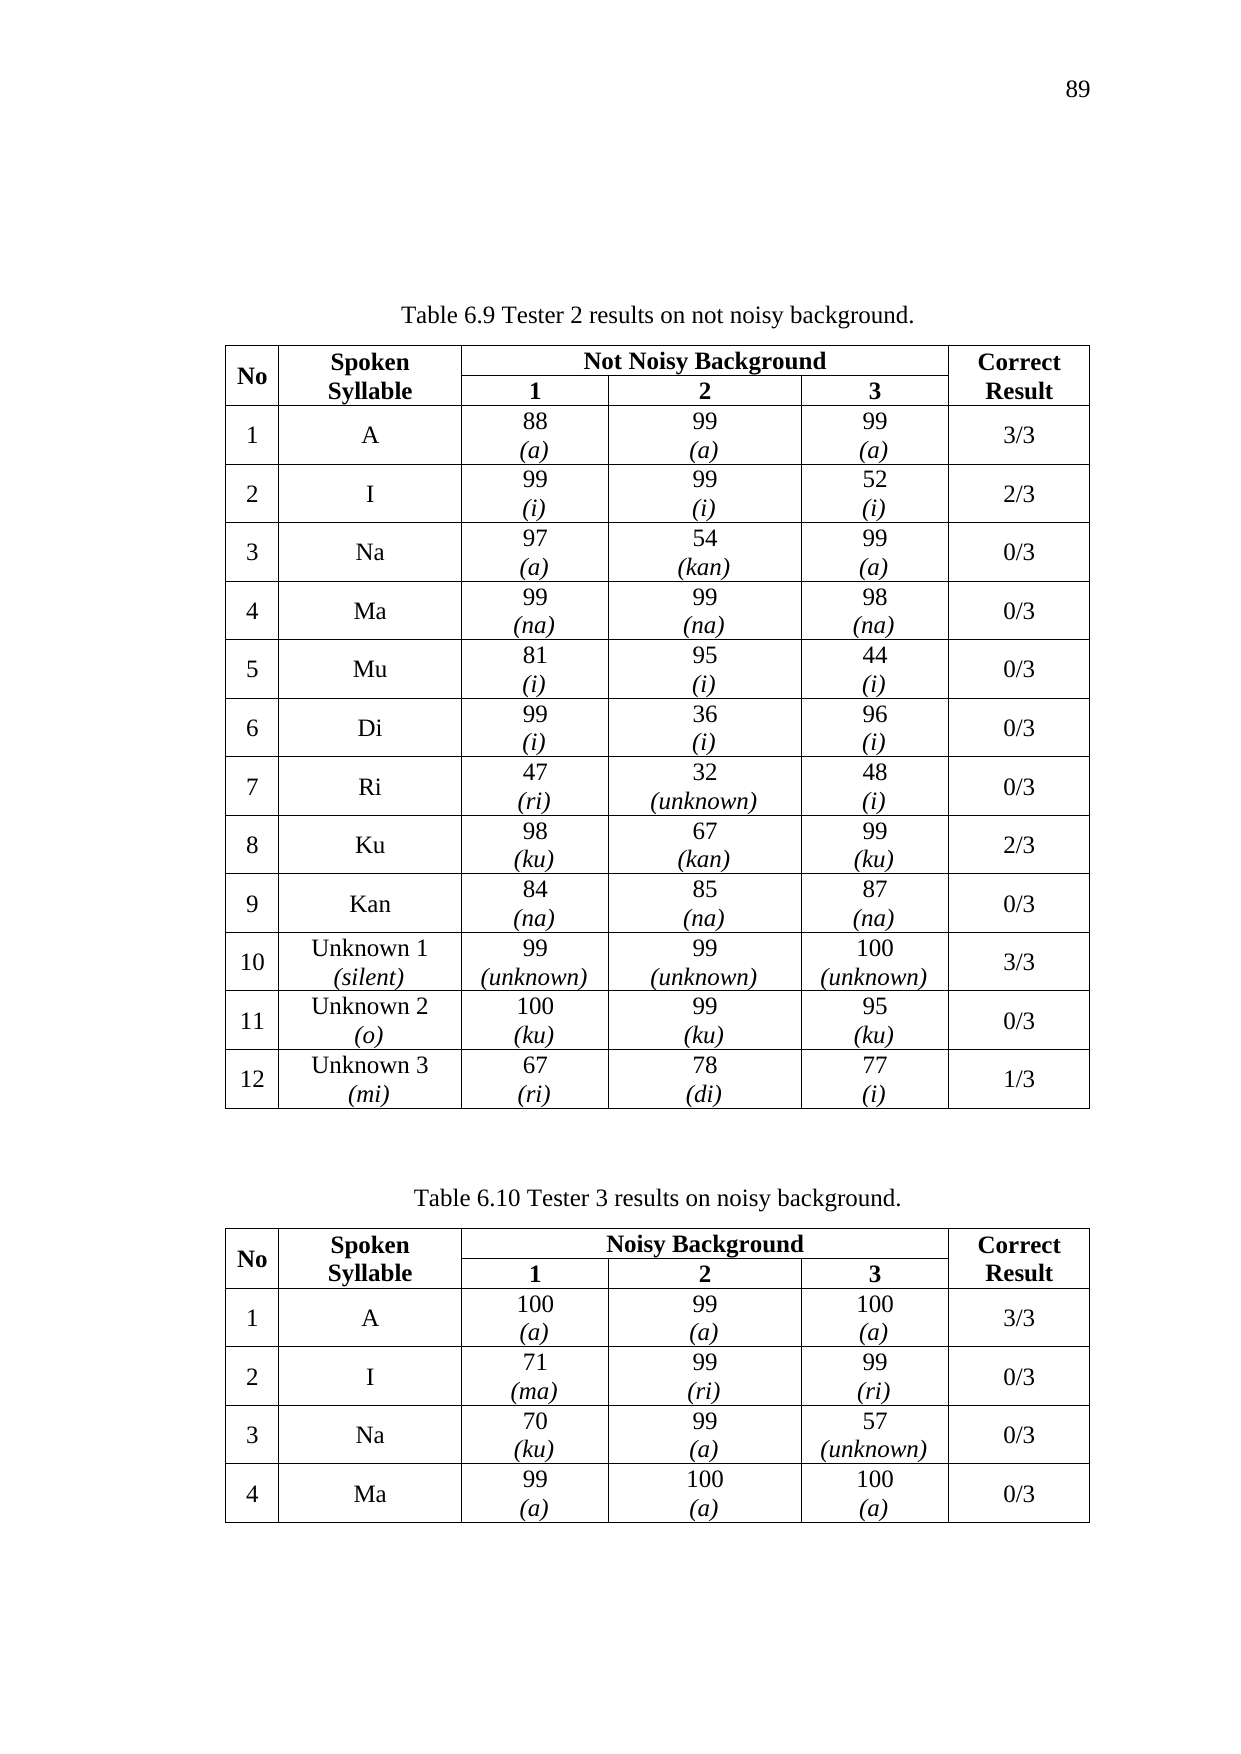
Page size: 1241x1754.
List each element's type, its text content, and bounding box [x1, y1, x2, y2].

table_cell 3 [226, 1406, 278, 1463]
table_cell 0/3 [949, 699, 1089, 756]
table_cell 47 (ri) [462, 757, 608, 815]
table_cell 99 (ri) [802, 1347, 948, 1405]
table_cell Ri [279, 757, 461, 815]
table_header Not Noisy Background [462, 346, 948, 375]
table_cell 96 (i) [802, 699, 948, 756]
table_cell 100 (a) [802, 1289, 948, 1346]
table_cell 99 (a) [802, 523, 948, 581]
table_cell 99 (i) [609, 465, 801, 522]
table_cell 99 (a) [462, 1464, 608, 1522]
table_cell 84 (na) [462, 874, 608, 932]
table_cell 0/3 [949, 1464, 1089, 1522]
table_cell 1 [462, 1259, 608, 1288]
table_cell 2 [609, 1259, 801, 1288]
table_header Correct Result [949, 1229, 1089, 1288]
table_cell 8 [226, 816, 278, 873]
table_cell 100 (unknown) [802, 933, 948, 990]
table_cell 0/3 [949, 523, 1089, 581]
table_cell 5 [226, 640, 278, 698]
table_cell Unknown 1 (silent) [279, 933, 461, 990]
table_cell 99 (unknown) [462, 933, 608, 990]
table_cell 4 [226, 1464, 278, 1522]
table_cell Di [279, 699, 461, 756]
table_cell 32 (unknown) [609, 757, 801, 815]
table_cell 99 (a) [609, 1289, 801, 1346]
table_cell 3 [802, 376, 948, 405]
table_cell 54 (kan) [609, 523, 801, 581]
table_cell Kan [279, 874, 461, 932]
table_cell 95 (ku) [802, 991, 948, 1049]
table_cell 77 (i) [802, 1050, 948, 1107]
table_cell 98 (ku) [462, 816, 608, 873]
table_cell A [279, 406, 461, 463]
table_cell 3/3 [949, 1289, 1089, 1346]
table_header No [226, 346, 278, 405]
table_cell 2/3 [949, 816, 1089, 873]
table_cell 3 [226, 523, 278, 581]
table_cell 2 [226, 1347, 278, 1405]
table_cell Ku [279, 816, 461, 873]
table_cell 2/3 [949, 465, 1089, 522]
table_cell 57 (unknown) [802, 1406, 948, 1463]
table_cell 99 (ri) [609, 1347, 801, 1405]
table_cell 2 [226, 465, 278, 522]
table_cell 0/3 [949, 874, 1089, 932]
table_cell 100 (ku) [462, 991, 608, 1049]
table_cell 0/3 [949, 1406, 1089, 1463]
table_cell 99 (na) [609, 582, 801, 639]
table_cell 100 (a) [462, 1289, 608, 1346]
table_header Noisy Background [462, 1229, 948, 1258]
table_cell 99 (unknown) [609, 933, 801, 990]
table_cell I [279, 465, 461, 522]
table_cell 87 (na) [802, 874, 948, 932]
table_cell 3/3 [949, 406, 1089, 463]
table_cell 52 (i) [802, 465, 948, 522]
table_cell 0/3 [949, 582, 1089, 639]
table_cell 48 (i) [802, 757, 948, 815]
table_cell Unknown 3 (mi) [279, 1050, 461, 1107]
table_cell 99 (a) [802, 406, 948, 463]
table_cell 100 (a) [802, 1464, 948, 1522]
table_cell 99 (na) [462, 582, 608, 639]
table_cell 81 (i) [462, 640, 608, 698]
table_cell Unknown 2 (o) [279, 991, 461, 1049]
table_cell Ma [279, 582, 461, 639]
table_header Spoken Syllable [279, 346, 461, 405]
table_cell 88 (a) [462, 406, 608, 463]
table_cell 98 (na) [802, 582, 948, 639]
table_cell I [279, 1347, 461, 1405]
table_cell 1/3 [949, 1050, 1089, 1107]
table_cell 71 (ma) [462, 1347, 608, 1405]
table_cell 67 (ri) [462, 1050, 608, 1107]
table_cell 99 (i) [462, 699, 608, 756]
table_cell 99 (ku) [802, 816, 948, 873]
table_cell 99 (a) [609, 406, 801, 463]
text Table 6.9 Tester 2 results on not noisy background. [225, 300, 1090, 329]
table_cell 70 (ku) [462, 1406, 608, 1463]
table_cell 95 (i) [609, 640, 801, 698]
table_header Correct Result [949, 346, 1089, 405]
table_cell 99 (i) [462, 465, 608, 522]
table_cell 12 [226, 1050, 278, 1107]
table_cell 99 (ku) [609, 991, 801, 1049]
table_cell 97 (a) [462, 523, 608, 581]
table_cell 67 (kan) [609, 816, 801, 873]
table_cell 44 (i) [802, 640, 948, 698]
table_cell 36 (i) [609, 699, 801, 756]
table_cell 3 [802, 1259, 948, 1288]
table_cell A [279, 1289, 461, 1346]
table_cell 100 (a) [609, 1464, 801, 1522]
table_cell 2 [609, 376, 801, 405]
table_cell 0/3 [949, 640, 1089, 698]
table_cell 7 [226, 757, 278, 815]
table_cell 3/3 [949, 933, 1089, 990]
table_cell 1 [226, 1289, 278, 1346]
table_cell 99 (a) [609, 1406, 801, 1463]
table_cell 0/3 [949, 757, 1089, 815]
table_cell 11 [226, 991, 278, 1049]
table_cell 0/3 [949, 1347, 1089, 1405]
table_cell 1 [462, 376, 608, 405]
table_cell 85 (na) [609, 874, 801, 932]
table_header Spoken Syllable [279, 1229, 461, 1288]
table_cell 4 [226, 582, 278, 639]
table_cell Mu [279, 640, 461, 698]
table_cell Na [279, 523, 461, 581]
table_cell Na [279, 1406, 461, 1463]
table_cell 78 (di) [609, 1050, 801, 1107]
table_cell Ma [279, 1464, 461, 1522]
table_cell 6 [226, 699, 278, 756]
text Table 6.10 Tester 3 results on noisy background. [225, 1183, 1090, 1211]
table_cell 9 [226, 874, 278, 932]
table_cell 0/3 [949, 991, 1089, 1049]
table_cell 1 [226, 406, 278, 463]
table_cell 10 [226, 933, 278, 990]
table_header No [226, 1229, 278, 1288]
